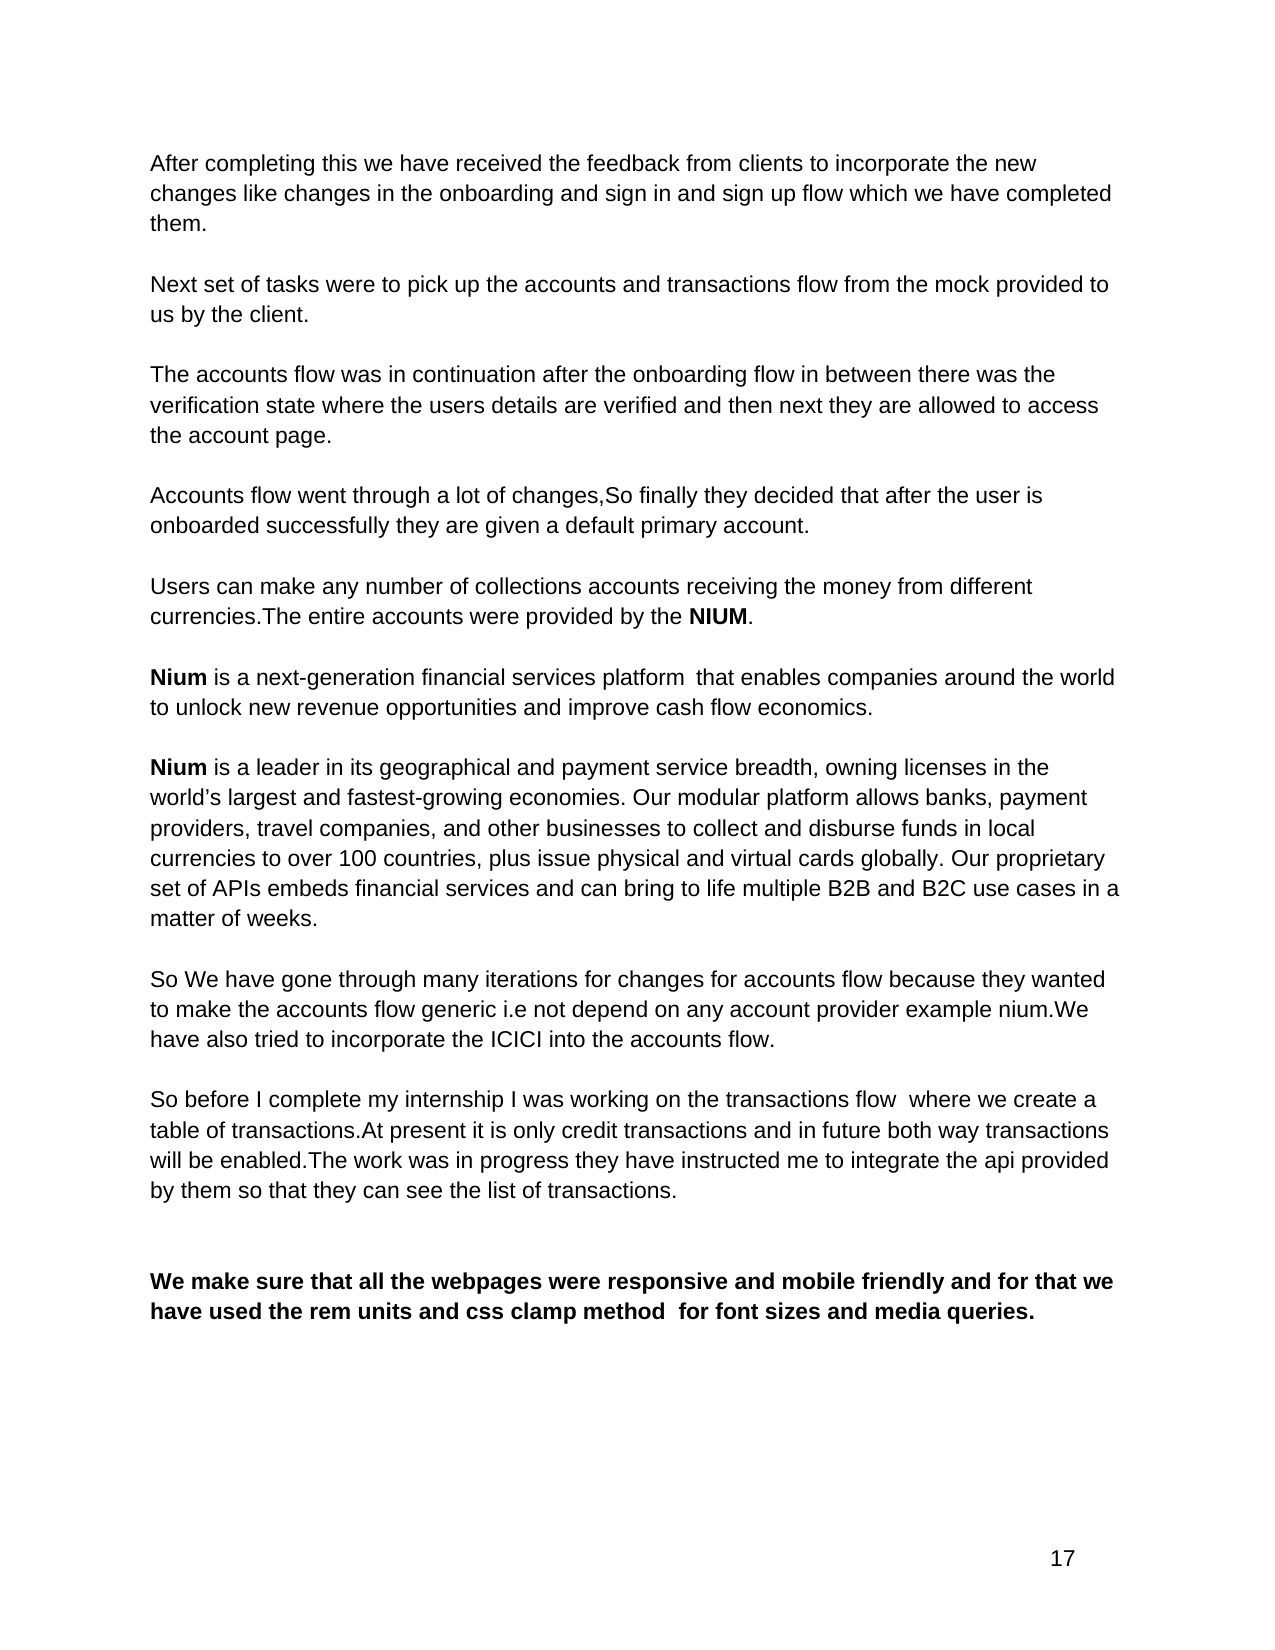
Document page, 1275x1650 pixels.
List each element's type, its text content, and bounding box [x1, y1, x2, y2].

text Next set of tasks were to pick up the accounts and transactions flow from the mock provided to us by the client. [150, 271, 1125, 327]
text Users can make any number of collections accounts receiving the money from different currencies.The entire accounts were provided by the NIUM. [150, 573, 1125, 629]
text So before I complete my internship I was working on the transactions flow where we create a table of transactions.At present it is only credit transactions and in future both way transactions will be enabled.The work was in progress they have instructed me to integrate the api provided by them so that they can see the list of transactions. [150, 1086, 1125, 1203]
text Nium is a leader in its geographical and payment service breadth, owning licenses in the world’s largest and fastest-growing economies. Our modular platform allows banks, payment providers, travel companies, and other businesses to collect and disburse funds in local currencies to over 100 countries, plus issue physical and virtual cards globally. Our proprietary set of APIs embeds financial services and can bring to life multiple B2B and B2C use cases in a matter of weeks. [150, 754, 1125, 932]
text After completing this we have received the feedback from clients to incorporate the new changes like changes in the onboarding and sign in and sign up flow which we have completed them. [150, 150, 1125, 237]
text We make sure that all the webpages were responsive and mobile friendly and for that we have used the rem units and css clamp method for font sizes and media queries. [150, 1268, 1125, 1324]
text So We have gone through many iterations for changes for accounts flow because they wanted to make the accounts flow generic i.e not depend on any account provider example nium.We have also tried to incorporate the ICICI into the accounts flow. [150, 966, 1125, 1052]
text Accounts flow went through a lot of changes,So finally they decided that after the user is onboarded successfully they are given a default primary account. [150, 482, 1125, 539]
text The accounts flow was in continuation after the onboarding flow in between there was the verification state where the users details are verified and then next they are allowed to access the account page. [150, 361, 1125, 448]
text Nium is a next-generation financial services platform that enables companies around the world to unlock new revenue opportunities and improve cash flow economics. [150, 663, 1125, 720]
